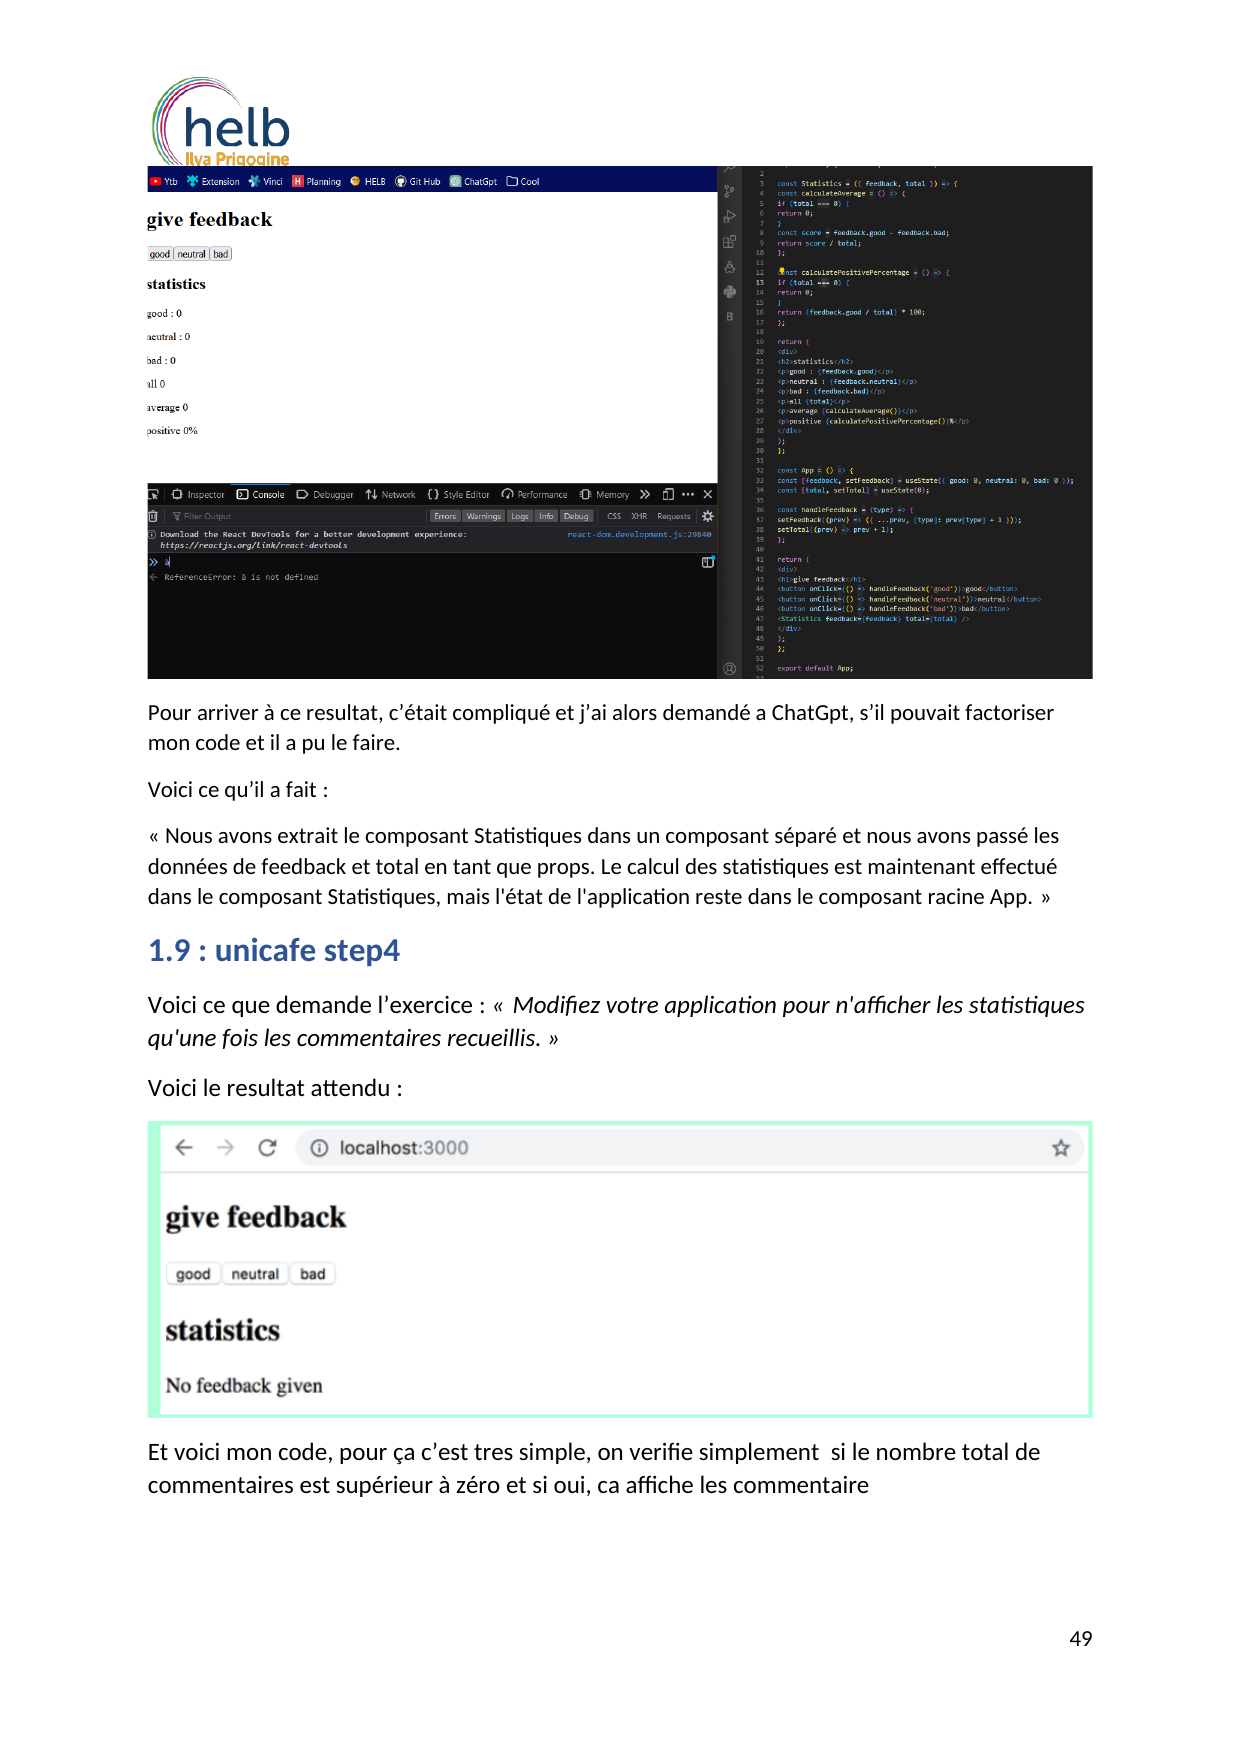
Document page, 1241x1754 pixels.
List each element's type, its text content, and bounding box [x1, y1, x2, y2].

text Voici ce qu’il a fait : [148, 775, 1092, 803]
text « Nous avons extrait le composant Statistiques dans un composant séparé et nous avons passé les données de feedback et total en tant que props. Le calcul des statistiques est maintenant effectué dans le composant Statistiques, mais l'état de l'application reste dans le composant racine App. » [148, 822, 1092, 910]
text 1.9 : unicafe step4 [148, 929, 1092, 970]
picture [147, 73, 1093, 679]
text Pour arriver à ce resultat, c’était compliqué et j’ai alors demandé a ChatGpt, s’il pouvait factoriser mon code et il a pu le faire. [148, 698, 1092, 756]
picture [147, 1121, 1093, 1418]
text Et voici mon code, pour ça c’est tres simple, on verifie simplement si le nombre total de commentaires est supérieur à zéro et si oui, ca affiche les commentaire [148, 1437, 1092, 1500]
text Voici le resultat attendu : [148, 1072, 1092, 1103]
text Voici ce que demande l’exercice : « Modifiez votre application pour n'afficher les statistiques qu'une fois les commentaires recueillis. » [148, 989, 1092, 1053]
